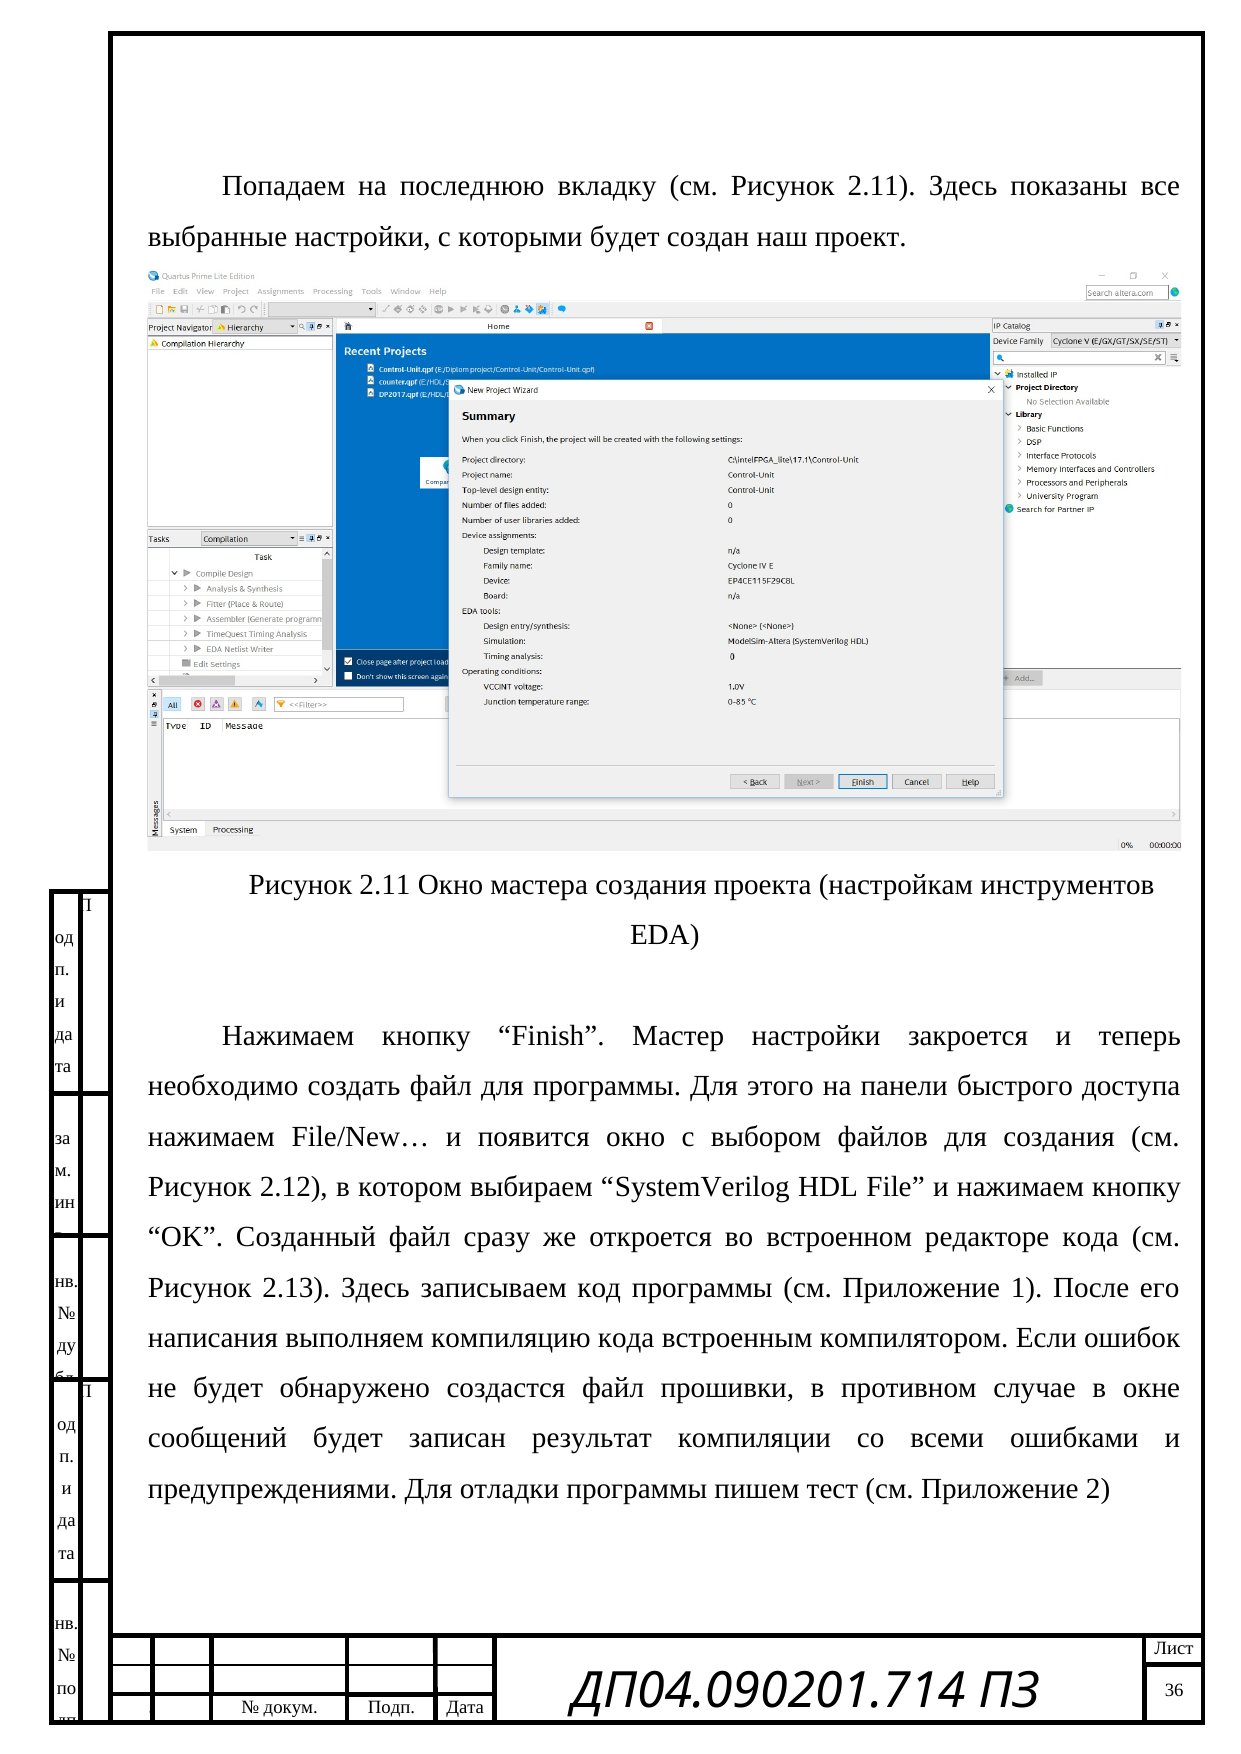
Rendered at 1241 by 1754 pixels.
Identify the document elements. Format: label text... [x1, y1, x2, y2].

text Нажимаем кнопку “Finish”. Мастер настройки закроется и теперь необходимо создать файл для программы. Для этого на панели быстрого доступа нажимаем File/New… и появится окно с выбором файлов для создания (см. Рисунок 2.12), в котором выбираем “SystemVerilog HDL File” и нажимаем кнопку “OK”. Созданный файл сразу же откроется во встроенном редакторе кода (см. Рисунок 2.13). Здесь записываем код программы (см. Приложение 1). После его написания выполняем компиляцию кода встроенным компилятором. Если ошибок не будет обнаружено создастся файл прошивки, в противном случае в окне сообщений будет записан результат компиляции со всеми ошибками и предупреждениями. Для отладки программы пишем тест (см. Приложение 2) [148, 1018, 1181, 1504]
text Рисунок 2.11 Окно мастера создания проекта (настройкам инструментов EDA) [148, 867, 1181, 951]
picture [147, 269, 1182, 851]
text Попадаем на последнюю вкладку (см. Рисунок 2.11). Здесь показаны все выбранные настройки, с которыми будет создан наш проект. [148, 168, 1181, 252]
